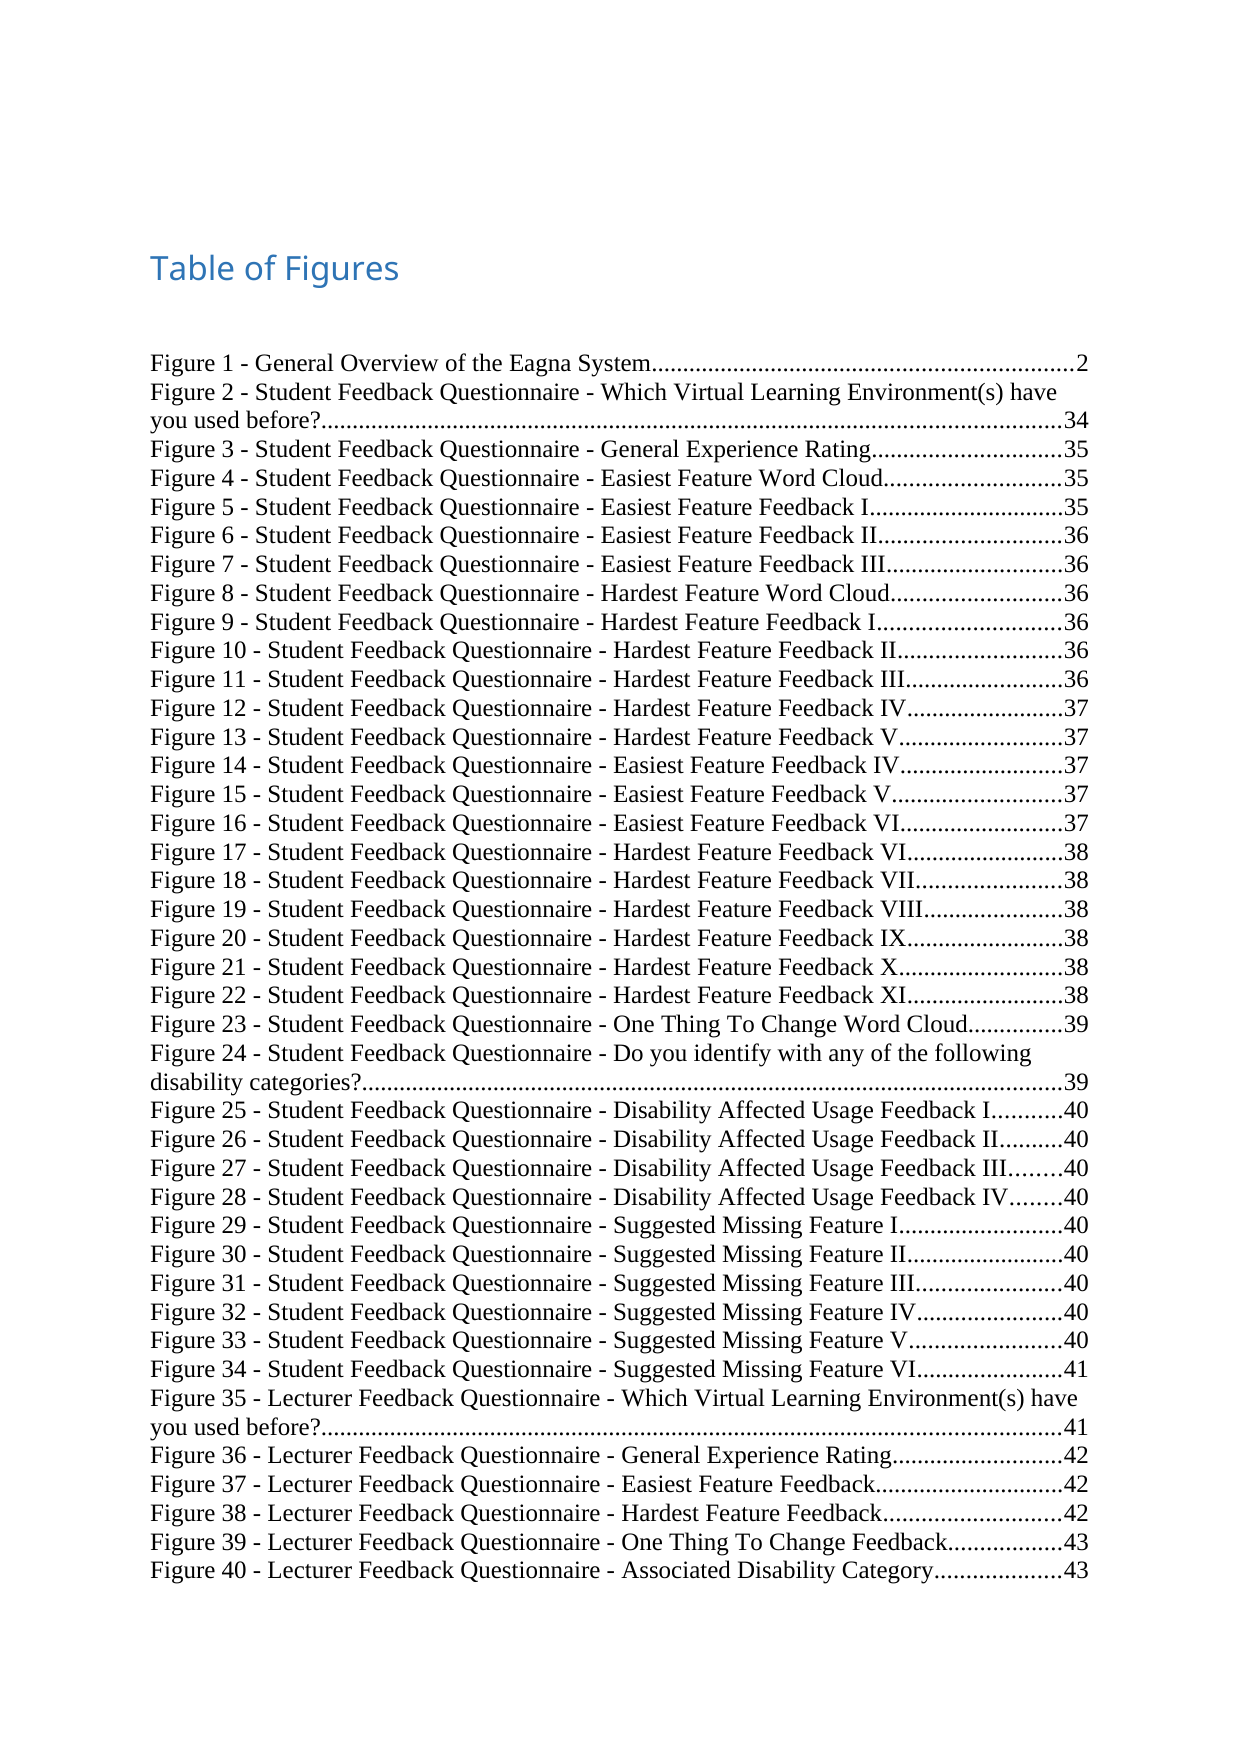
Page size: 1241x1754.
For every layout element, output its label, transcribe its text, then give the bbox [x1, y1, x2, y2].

text Figure 3 - Student Feedback Questionnaire - General Experience Rating 35 [150, 434, 1090, 463]
text Figure 40 - Lecturer Feedback Questionnaire - Associated Disability Category 43 [150, 1555, 1090, 1584]
text Figure 24 - Student Feedback Questionnaire - Do you identify with any of the following disability categories? 39 [150, 1038, 1090, 1095]
text Figure 32 - Student Feedback Questionnaire - Suggested Missing Feature IV 40 [150, 1297, 1090, 1325]
text Figure 2 - Student Feedback Questionnaire - Which Virtual Learning Environment(s) have you used before? 34 [150, 377, 1090, 434]
text Figure 12 - Student Feedback Questionnaire - Hardest Feature Feedback IV 37 [150, 693, 1090, 722]
text Figure 5 - Student Feedback Questionnaire - Easiest Feature Feedback I 35 [150, 492, 1090, 520]
text Figure 38 - Lecturer Feedback Questionnaire - Hardest Feature Feedback 42 [150, 1498, 1090, 1527]
text Figure 22 - Student Feedback Questionnaire - Hardest Feature Feedback XI 38 [150, 980, 1090, 1009]
text Figure 16 - Student Feedback Questionnaire - Easiest Feature Feedback VI 37 [150, 808, 1090, 837]
text Figure 11 - Student Feedback Questionnaire - Hardest Feature Feedback III 36 [150, 664, 1090, 693]
text Figure 7 - Student Feedback Questionnaire - Easiest Feature Feedback III 36 [150, 549, 1090, 578]
text Figure 34 - Student Feedback Questionnaire - Suggested Missing Feature VI 41 [150, 1354, 1090, 1383]
text Figure 33 - Student Feedback Questionnaire - Suggested Missing Feature V 40 [150, 1325, 1090, 1354]
text Figure 14 - Student Feedback Questionnaire - Easiest Feature Feedback IV 37 [150, 750, 1090, 779]
text Figure 8 - Student Feedback Questionnaire - Hardest Feature Word Cloud 36 [150, 578, 1090, 607]
subtitle Table of Figures [150, 245, 1090, 290]
text Figure 6 - Student Feedback Questionnaire - Easiest Feature Feedback II 36 [150, 520, 1090, 549]
text Figure 26 - Student Feedback Questionnaire - Disability Affected Usage Feedback II 40 [150, 1124, 1090, 1153]
text Figure 29 - Student Feedback Questionnaire - Suggested Missing Feature I 40 [150, 1210, 1090, 1239]
text Figure 10 - Student Feedback Questionnaire - Hardest Feature Feedback II 36 [150, 635, 1090, 664]
text Figure 18 - Student Feedback Questionnaire - Hardest Feature Feedback VII 38 [150, 865, 1090, 894]
text Figure 21 - Student Feedback Questionnaire - Hardest Feature Feedback X 38 [150, 952, 1090, 980]
text Figure 19 - Student Feedback Questionnaire - Hardest Feature Feedback VIII 38 [150, 894, 1090, 923]
text Figure 27 - Student Feedback Questionnaire - Disability Affected Usage Feedback III 40 [150, 1153, 1090, 1182]
text Figure 31 - Student Feedback Questionnaire - Suggested Missing Feature III 40 [150, 1268, 1090, 1297]
text Figure 39 - Lecturer Feedback Questionnaire - One Thing To Change Feedback 43 [150, 1527, 1090, 1555]
text Figure 30 - Student Feedback Questionnaire - Suggested Missing Feature II 40 [150, 1239, 1090, 1268]
text Figure 15 - Student Feedback Questionnaire - Easiest Feature Feedback V 37 [150, 779, 1090, 808]
text Figure 36 - Lecturer Feedback Questionnaire - General Experience Rating 42 [150, 1440, 1090, 1469]
text Figure 25 - Student Feedback Questionnaire - Disability Affected Usage Feedback I 40 [150, 1095, 1090, 1124]
text Figure 23 - Student Feedback Questionnaire - One Thing To Change Word Cloud 39 [150, 1009, 1090, 1038]
text Figure 17 - Student Feedback Questionnaire - Hardest Feature Feedback VI 38 [150, 837, 1090, 865]
text Figure 13 - Student Feedback Questionnaire - Hardest Feature Feedback V 37 [150, 722, 1090, 750]
text Figure 20 - Student Feedback Questionnaire - Hardest Feature Feedback IX 38 [150, 923, 1090, 952]
text Figure 35 - Lecturer Feedback Questionnaire - Which Virtual Learning Environment(s) have you used before? 41 [150, 1383, 1090, 1440]
text Figure 9 - Student Feedback Questionnaire - Hardest Feature Feedback I 36 [150, 607, 1090, 635]
text Figure 4 - Student Feedback Questionnaire - Easiest Feature Word Cloud 35 [150, 463, 1090, 492]
text Figure 37 - Lecturer Feedback Questionnaire - Easiest Feature Feedback 42 [150, 1469, 1090, 1498]
text Figure 28 - Student Feedback Questionnaire - Disability Affected Usage Feedback IV 40 [150, 1182, 1090, 1210]
text Figure 1 - General Overview of the Eagna System 2 [150, 348, 1090, 377]
